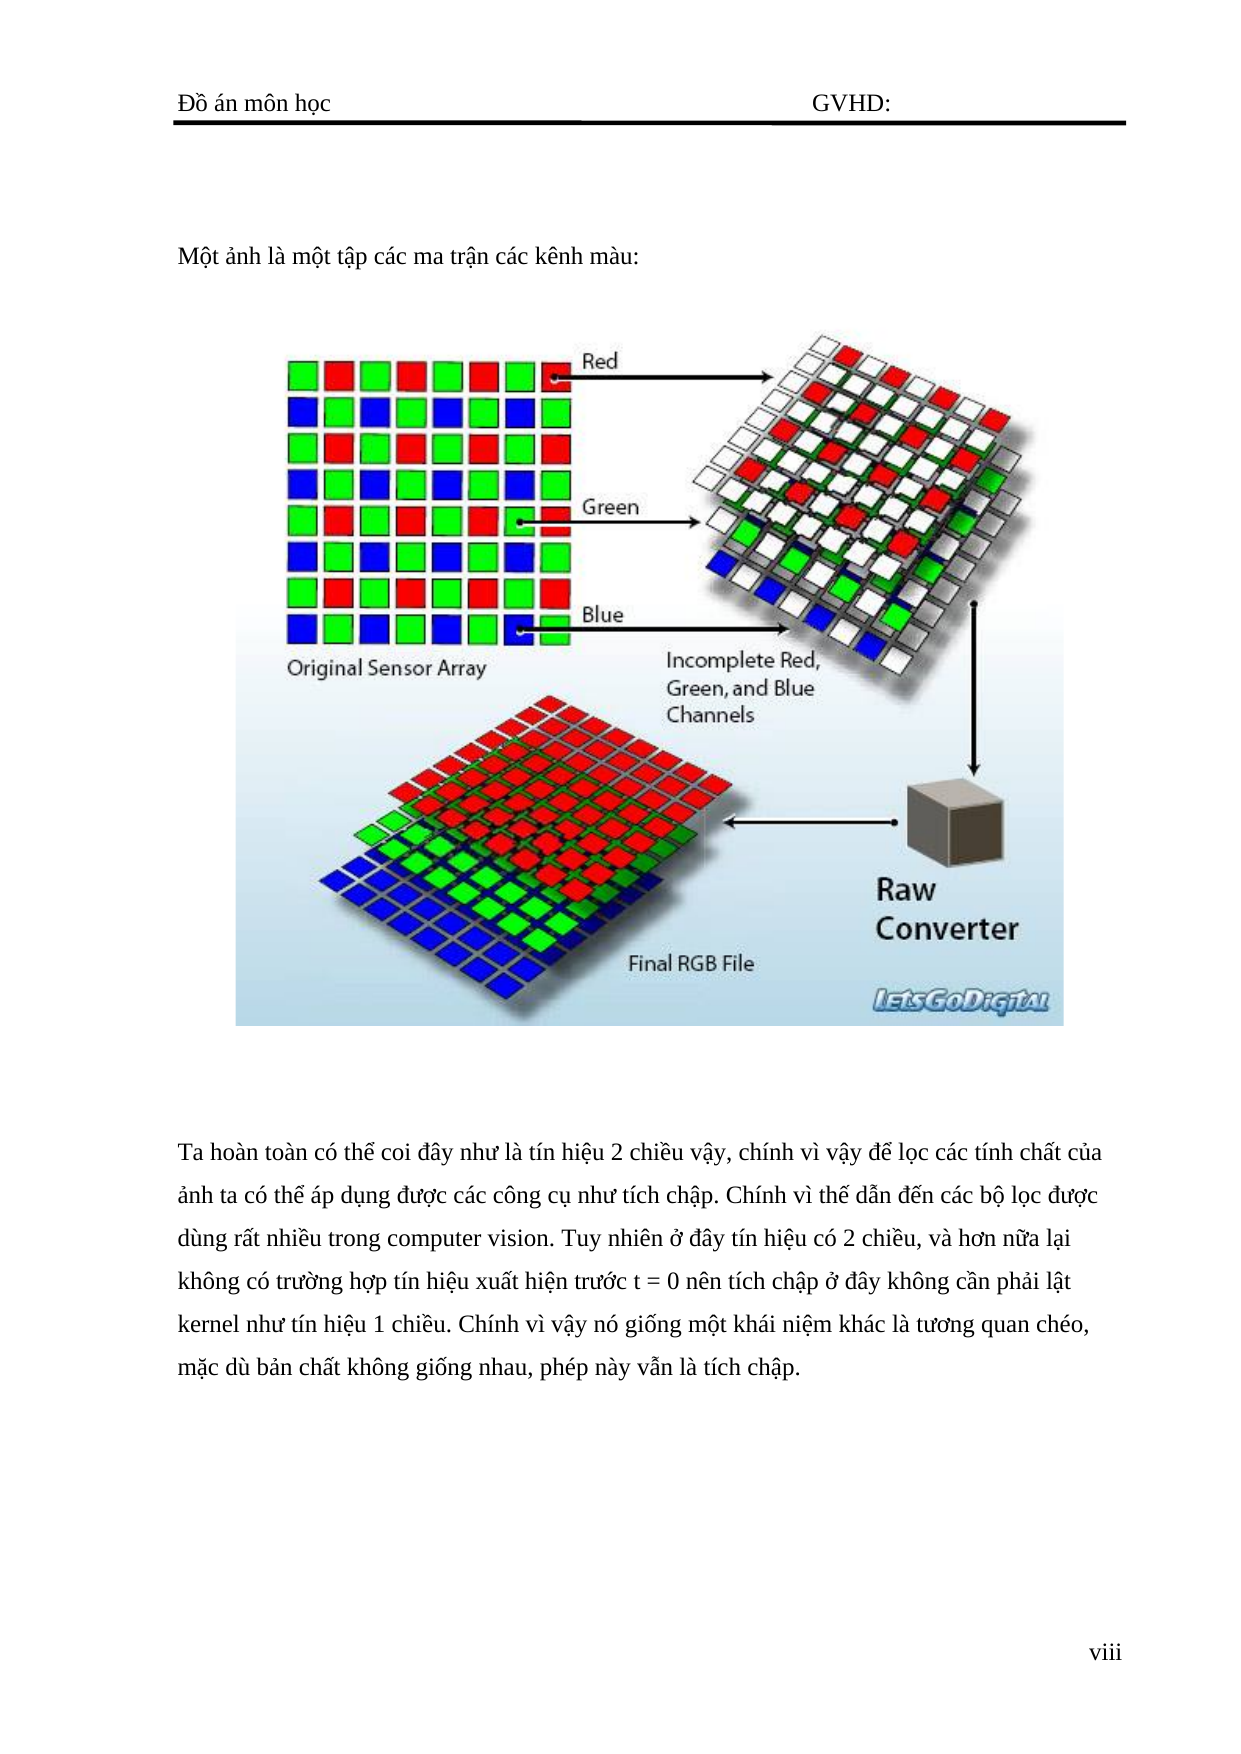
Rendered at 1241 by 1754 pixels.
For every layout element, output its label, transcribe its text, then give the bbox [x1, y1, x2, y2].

text Một ảnh là một tập các ma trận các kênh màu: [177, 241, 1122, 270]
picture [235, 305, 1064, 1026]
text Ta hoàn toàn có thể coi đây như là tín hiệu 2 chiều vậy, chính vì vậy để lọc các tính chất của ảnh ta có thể áp dụng được các công cụ như tích chập. Chính vì thế dẫn đến các bộ lọc được dùng rất nhiều trong computer vision. Tuy nhiên ở đây tín hiệu có 2 chiều, và hơn nữa lại không có trường hợp tín hiệu xuất hiện trước t = 0 nên tích chập ở đây không cần phải lật kernel như tín hiệu 1 chiều. Chính vì vậy nó giống một khái niệm khác là tương quan chéo, mặc dù bản chất không giống nhau, phép này vẫn là tích chập. [177, 1137, 1122, 1381]
